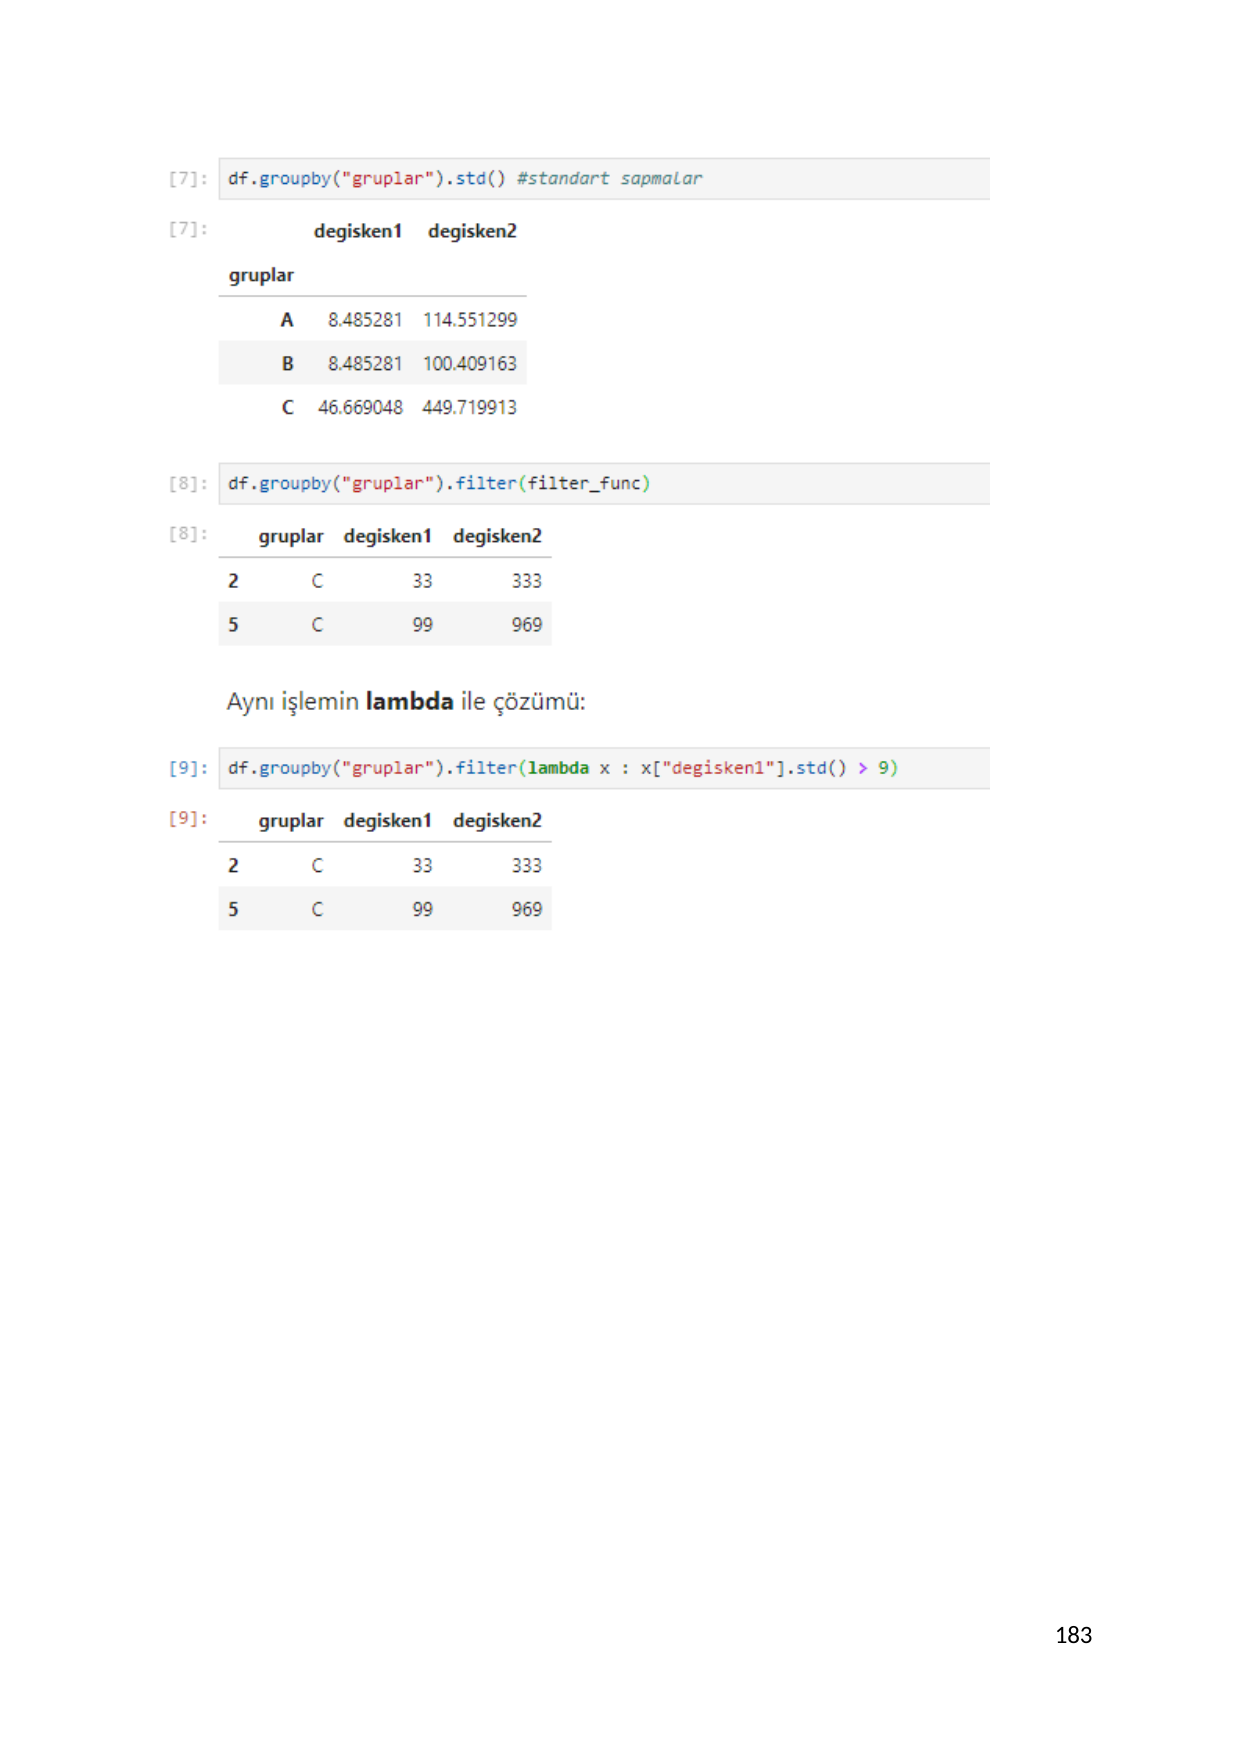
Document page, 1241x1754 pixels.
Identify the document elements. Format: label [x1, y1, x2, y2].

picture [147, 147, 990, 957]
